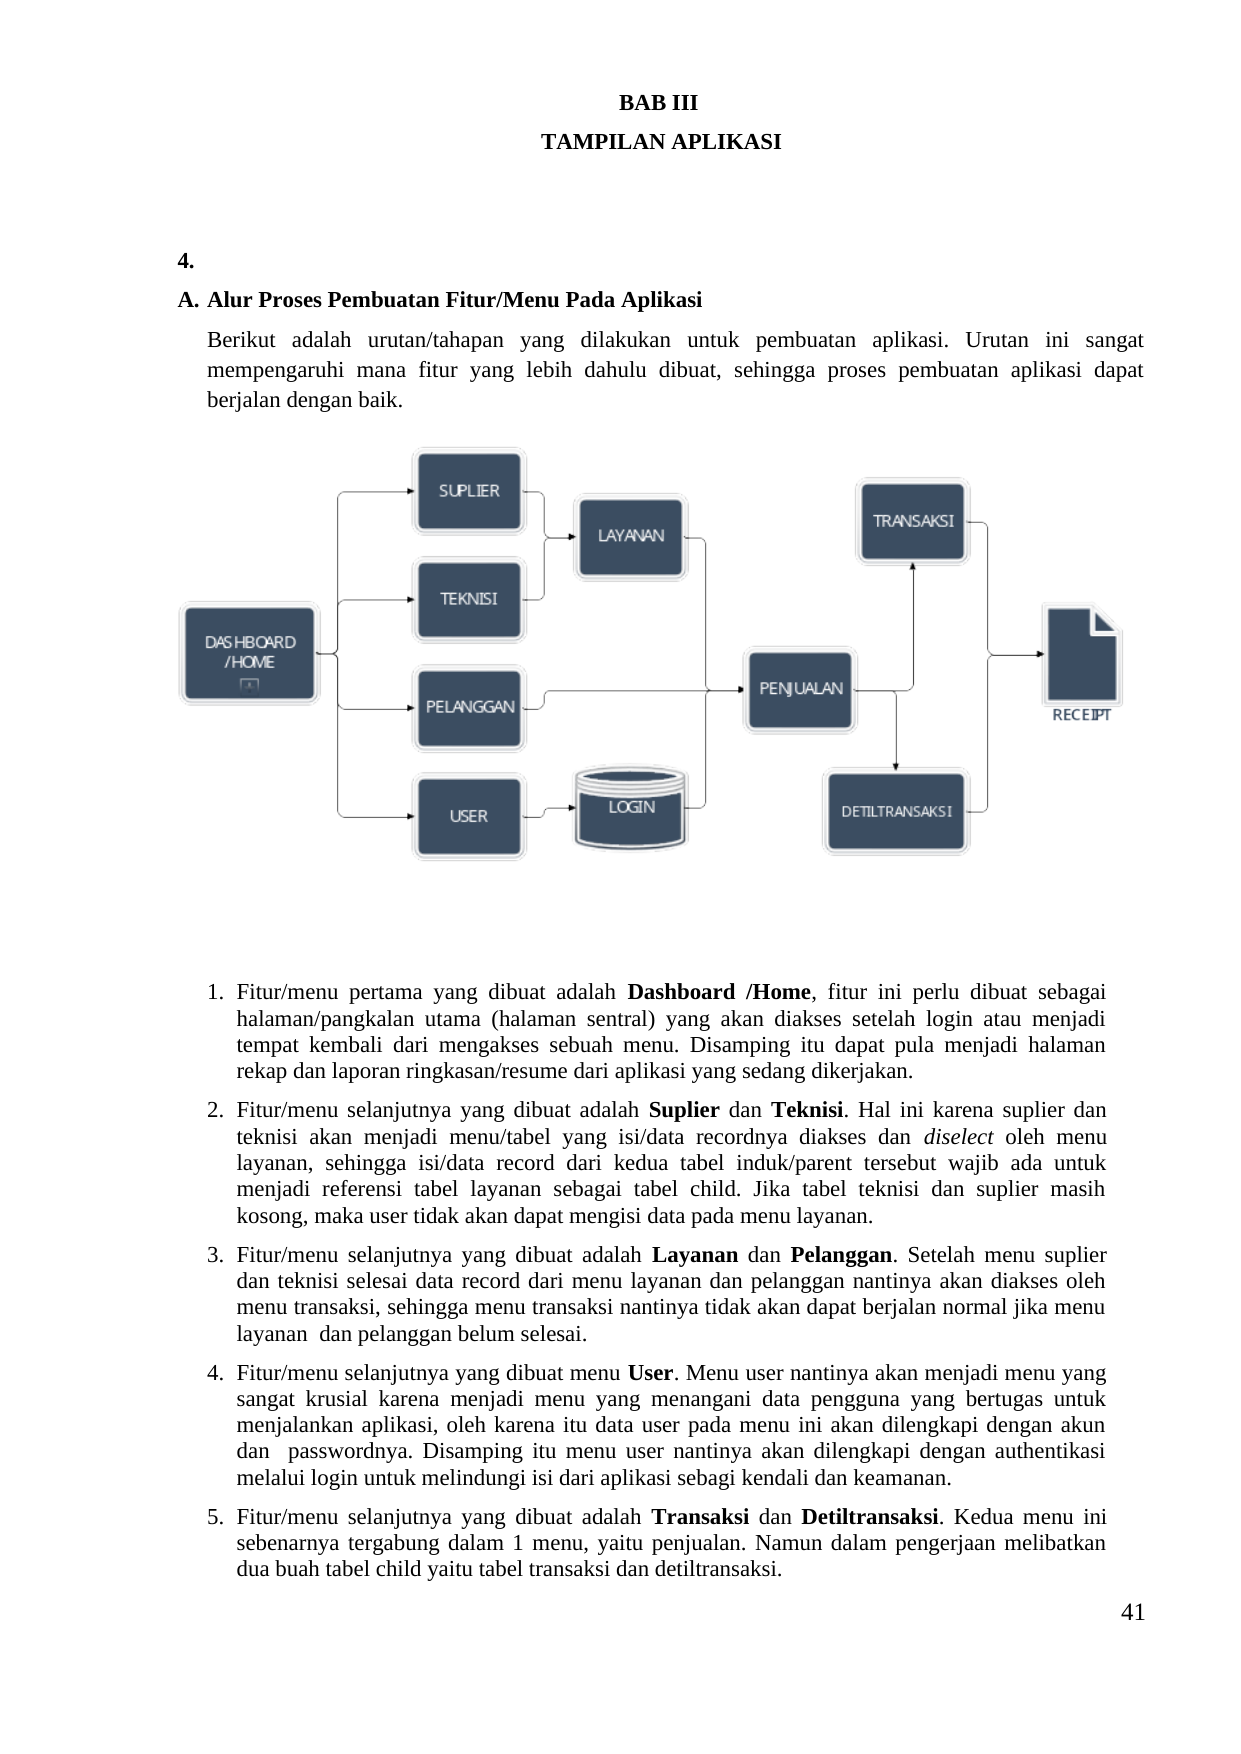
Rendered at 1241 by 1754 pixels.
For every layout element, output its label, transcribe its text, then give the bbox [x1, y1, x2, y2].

text Berikut adalah urutan/tahapan yang dilakukan untuk pembuatan aplikasi. Urutan ini sangat mempengaruhi mana fitur yang lebih dahulu dibuat, sehingga proses pembuatan aplikasi dapat berjalan dengan baik. [207, 326, 1146, 412]
list Fitur/menu selanjutnya yang dibuat adalah Transaksi dan Detiltransaksi. Kedua menu ini sebenarnya tergabung dalam 1 menu, yaitu penjualan. Namun dalam pengerjaan melibatkan dua buah tabel child yaitu tabel transaksi dan detiltransaksi. [207, 1503, 1107, 1582]
list Fitur/menu pertama yang dibuat adalah Dashboard /Home, fitur ini perlu dibuat sebagai halaman/pangkalan utama (halaman sentral) yang akan diakses setelah login atau menjadi tempat kembali dari mengakses sebuah menu. Disamping itu dapat pula menjadi halaman rekap dan laporan ringkasan/resume dari aplikasi yang sedang dikerjakan. [207, 978, 1107, 1084]
list Fitur/menu selanjutnya yang dibuat menu User. Menu user nantinya akan menjadi menu yang sangat krusial karena menjadi menu yang menangani data pengguna yang bertugas untuk menjalankan aplikasi, oleh karena itu data user pada menu ini akan dilengkapi dengan akun dan passwordnya. Disamping itu menu user nantinya akan dilengkapi dengan authentikasi melalui login untuk melindungi isi dari aplikasi sebagi kendali dan keamanan. [207, 1358, 1107, 1490]
subtitle BAB III TAMPILAN APLIKASI [177, 89, 1146, 154]
subtitle Alur Proses Pembuatan Fitur/Menu Pada Aplikasi [177, 286, 1146, 312]
list Fitur/menu selanjutnya yang dibuat adalah Suplier dan Teknisi. Hal ini karena suplier dan teknisi akan menjadi menu/tabel yang isi/data recordnya diakses dan diselect oleh menu layanan, sehingga isi/data record dari kedua tabel induk/parent tersebut wajib ada untuk menjadi referensi tabel layanan sebagai tabel child. Jika tabel teknisi dan suplier masih kosong, maka user tidak akan dapat mengisi data pada menu layanan. [207, 1096, 1107, 1228]
list Fitur/menu selanjutnya yang dibuat adalah Layanan dan Pelanggan. Setelah menu suplier dan teknisi selesai data record dari menu layanan dan pelanggan nantinya akan diakses oleh menu transaksi, sehingga menu transaksi nantinya tidak akan dapat berjalan normal jika menu layanan dan pelanggan belum selesai. [207, 1241, 1107, 1346]
